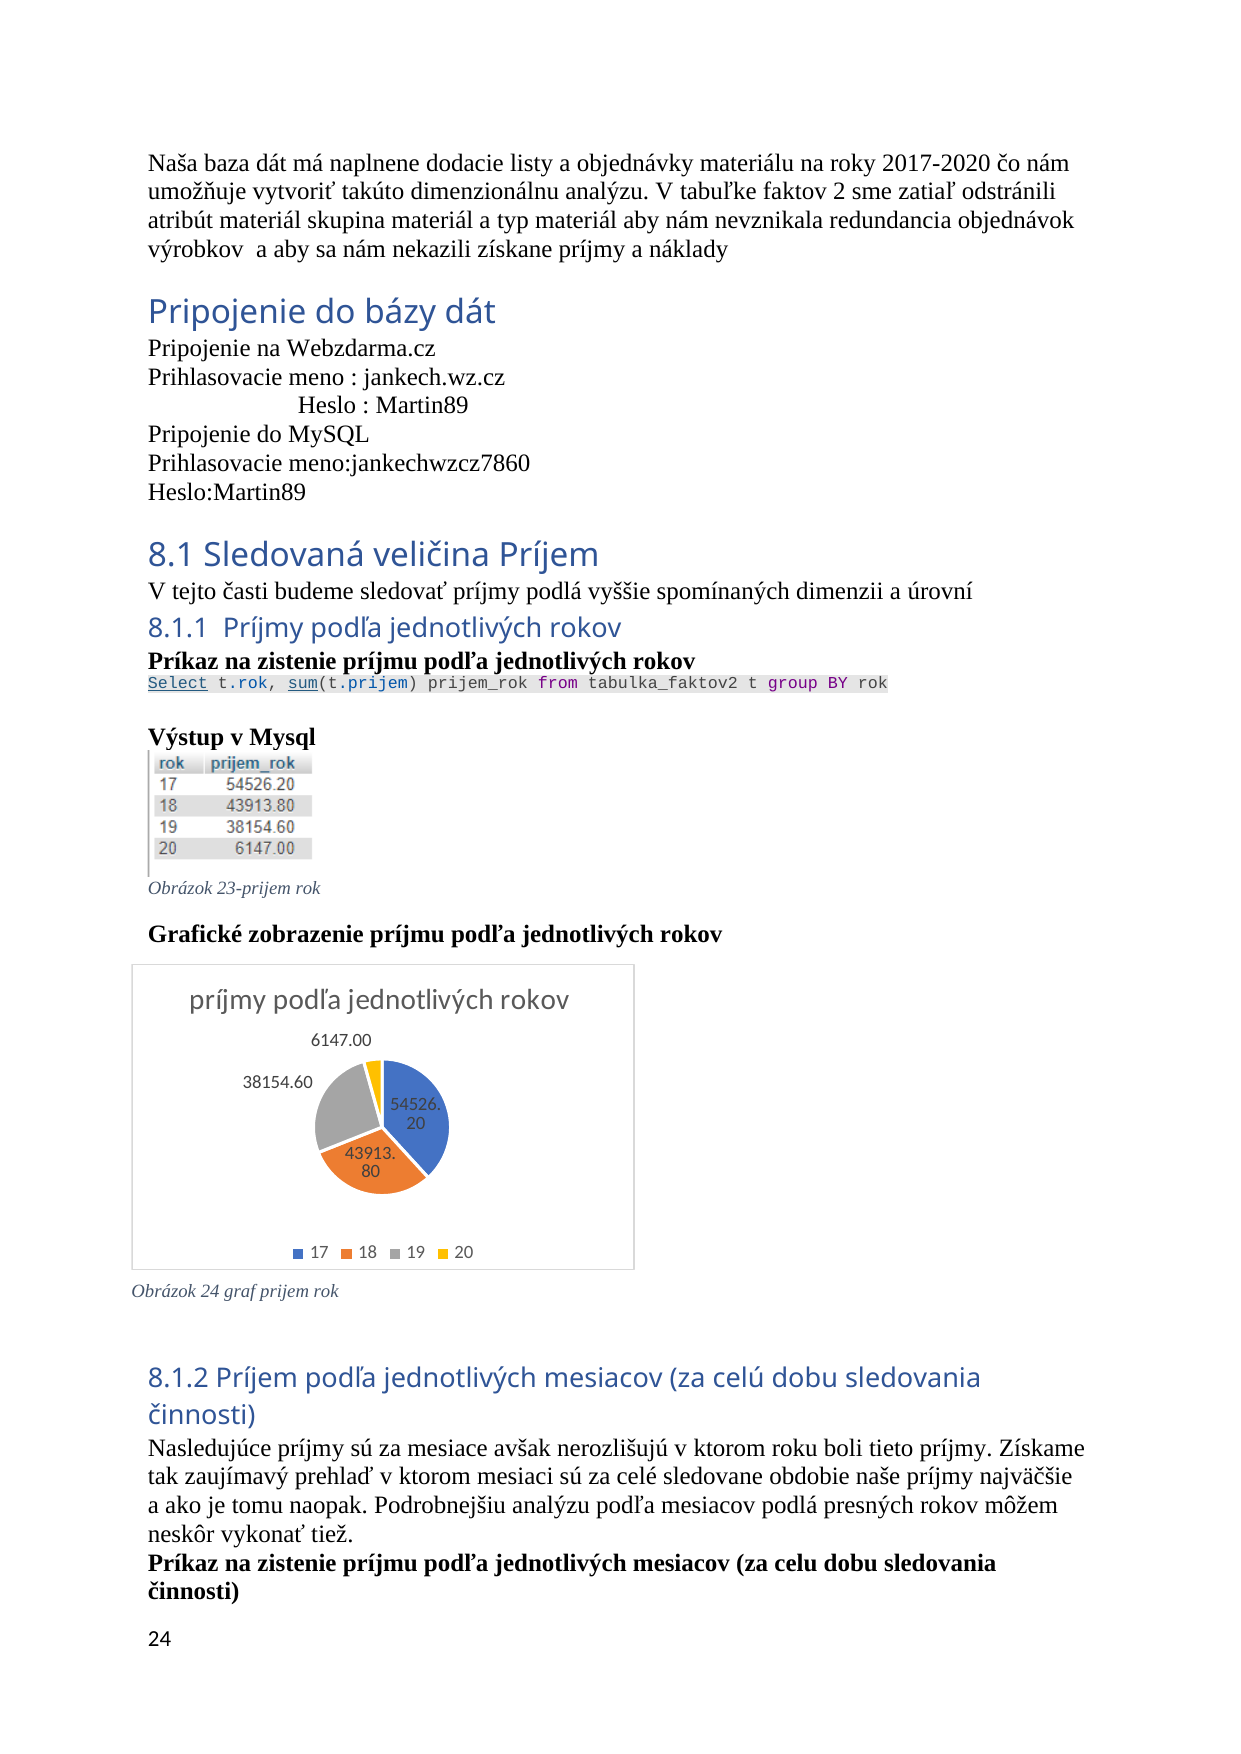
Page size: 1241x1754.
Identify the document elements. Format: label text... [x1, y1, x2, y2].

subtitle 8.1.2 Príjem podľa jednotlivých mesiacov (za celú dobu sledovania činnosti) [148, 1359, 1093, 1433]
text Heslo:Martin89 [148, 477, 1093, 506]
text Naša baza dát má naplnene dodacie listy a objednávky materiálu na roky 2017-2020 čo nám umožňuje vytvoriť takúto dimenzionálnu analýzu. V tabuľke faktov 2 sme zatiaľ odstránili atribút materiál skupina materiál a typ materiál aby nám nevznikala redundancia objednávok výrobkov a aby sa nám nekazili získane príjmy a náklady [148, 148, 1093, 263]
text Výstup v Mysql [148, 722, 1093, 751]
text Príkaz na zistenie príjmu podľa jednotlivých mesiacov (za celu dobu sledovania činnosti) [148, 1548, 1093, 1605]
text Nasledujúce príjmy sú za mesiace avšak nerozlišujú v ktorom roku boli tieto príjmy. Získame tak zaujímavý prehlaď v ktorom mesiaci sú za celé sledovane obdobie naše príjmy najväčšie a ako je tomu naopak. Podrobnejšiu analýzu podľa mesiacov podlá presných rokov môžem neskôr vykonať tiež. [148, 1433, 1093, 1548]
text Príkaz na zistenie príjmu podľa jednotlivých rokov [148, 646, 1093, 674]
text Prihlasovacie meno:jankechwzcz7860 [148, 448, 1093, 477]
text Pripojenie do MySQL [148, 419, 1093, 448]
text Select t.rok, sum(t.prijem) prijem_rok from tabulka_faktov2 t group BY rok [148, 674, 1093, 693]
text Prihlasovacie meno : jankech.wz.cz [148, 362, 1093, 391]
text Grafické zobrazenie príjmu podľa jednotlivých rokov [148, 919, 1093, 948]
subtitle 8.1.1 Príjmy podľa jednotlivých rokov [148, 609, 1093, 646]
subtitle Pripojenie do bázy dát [148, 288, 1093, 333]
text Pripojenie na Webzdarma.cz [148, 333, 1093, 362]
text Heslo : Martin89 [148, 391, 1093, 419]
picture [147, 750, 325, 877]
text V tejto časti budeme sledovať príjmy podlá vyššie spomínaných dimenzii a úrovní [148, 576, 1093, 605]
subtitle 8.1 Sledovaná veličina Príjem [148, 531, 1093, 576]
text Obrázok 23-prijem rok [148, 877, 1093, 899]
